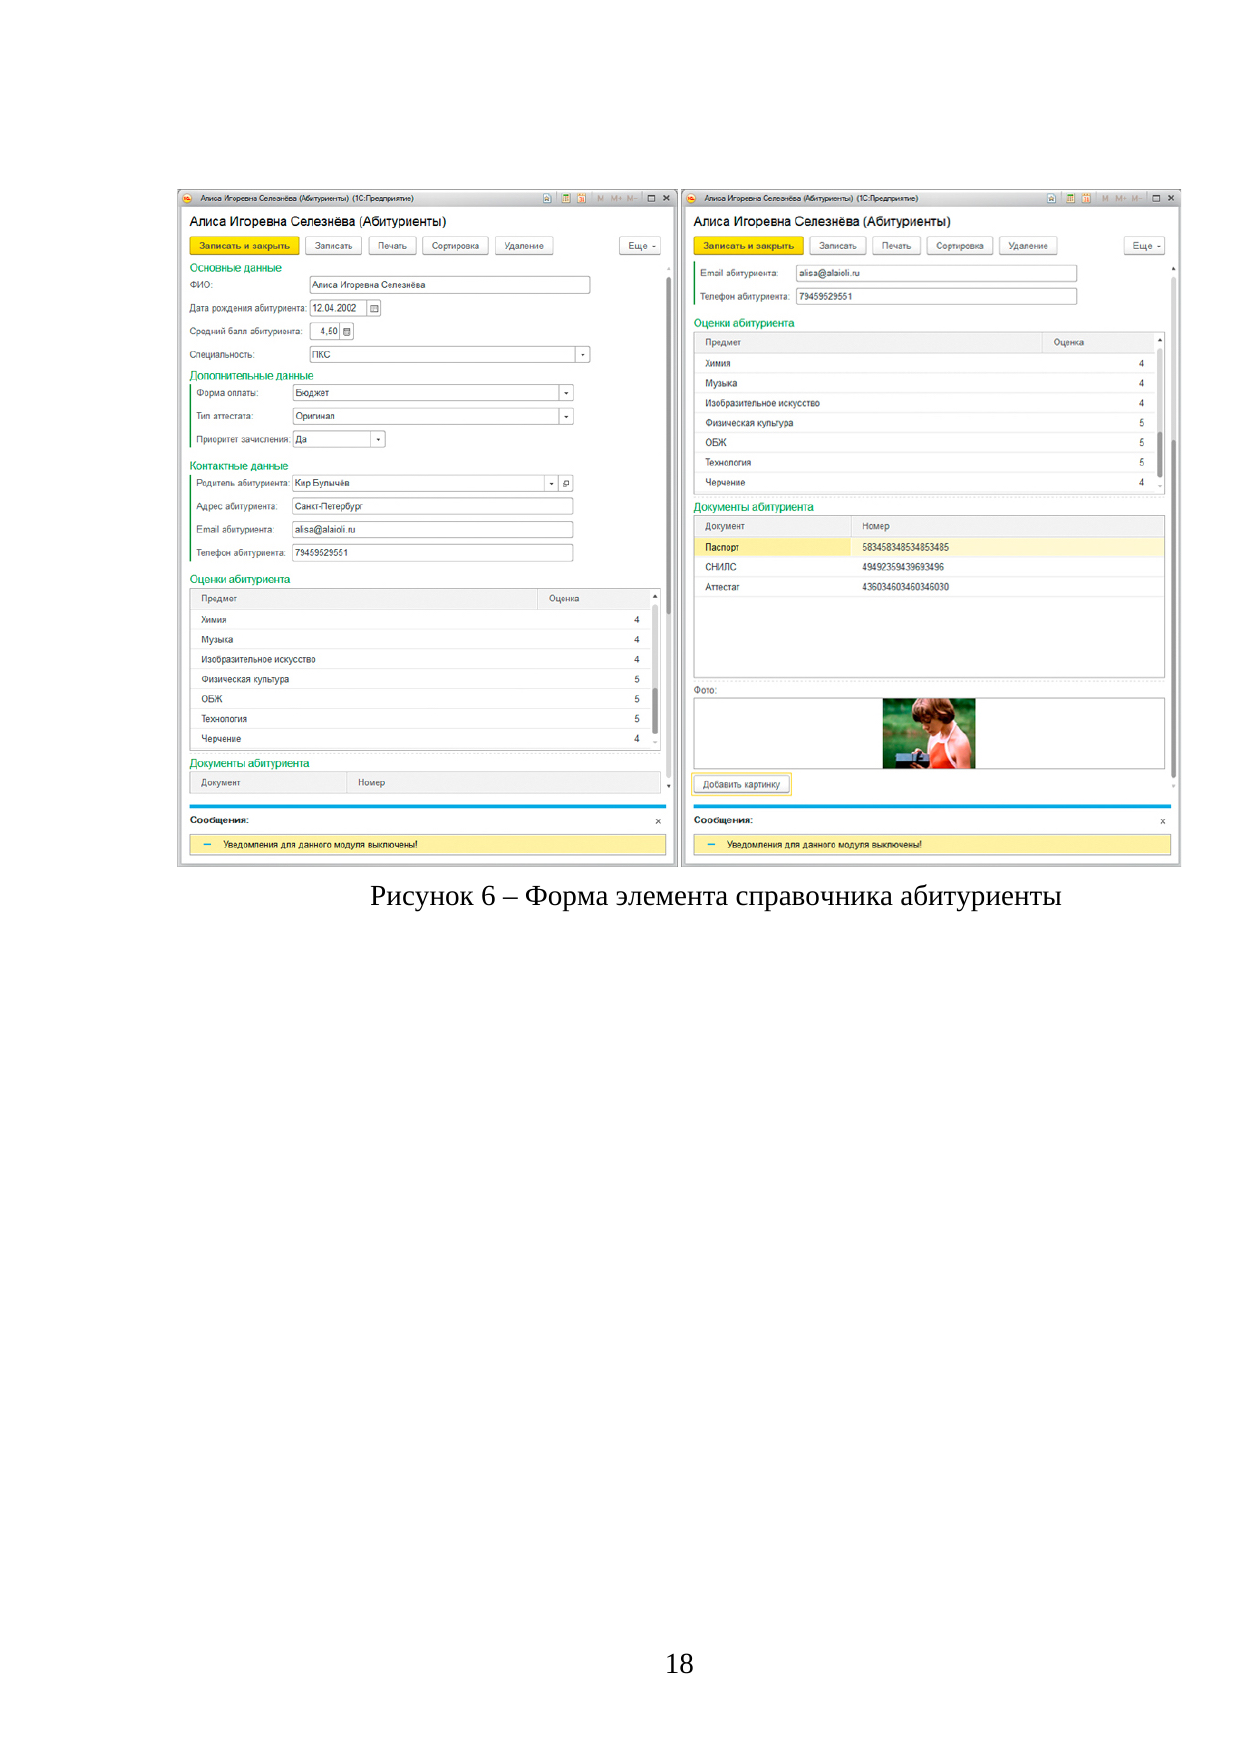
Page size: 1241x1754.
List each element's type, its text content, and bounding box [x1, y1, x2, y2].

picture [177, 189, 1182, 867]
text Рисунок 6 – Форма элемента справочника абитуриенты [177, 878, 1181, 911]
